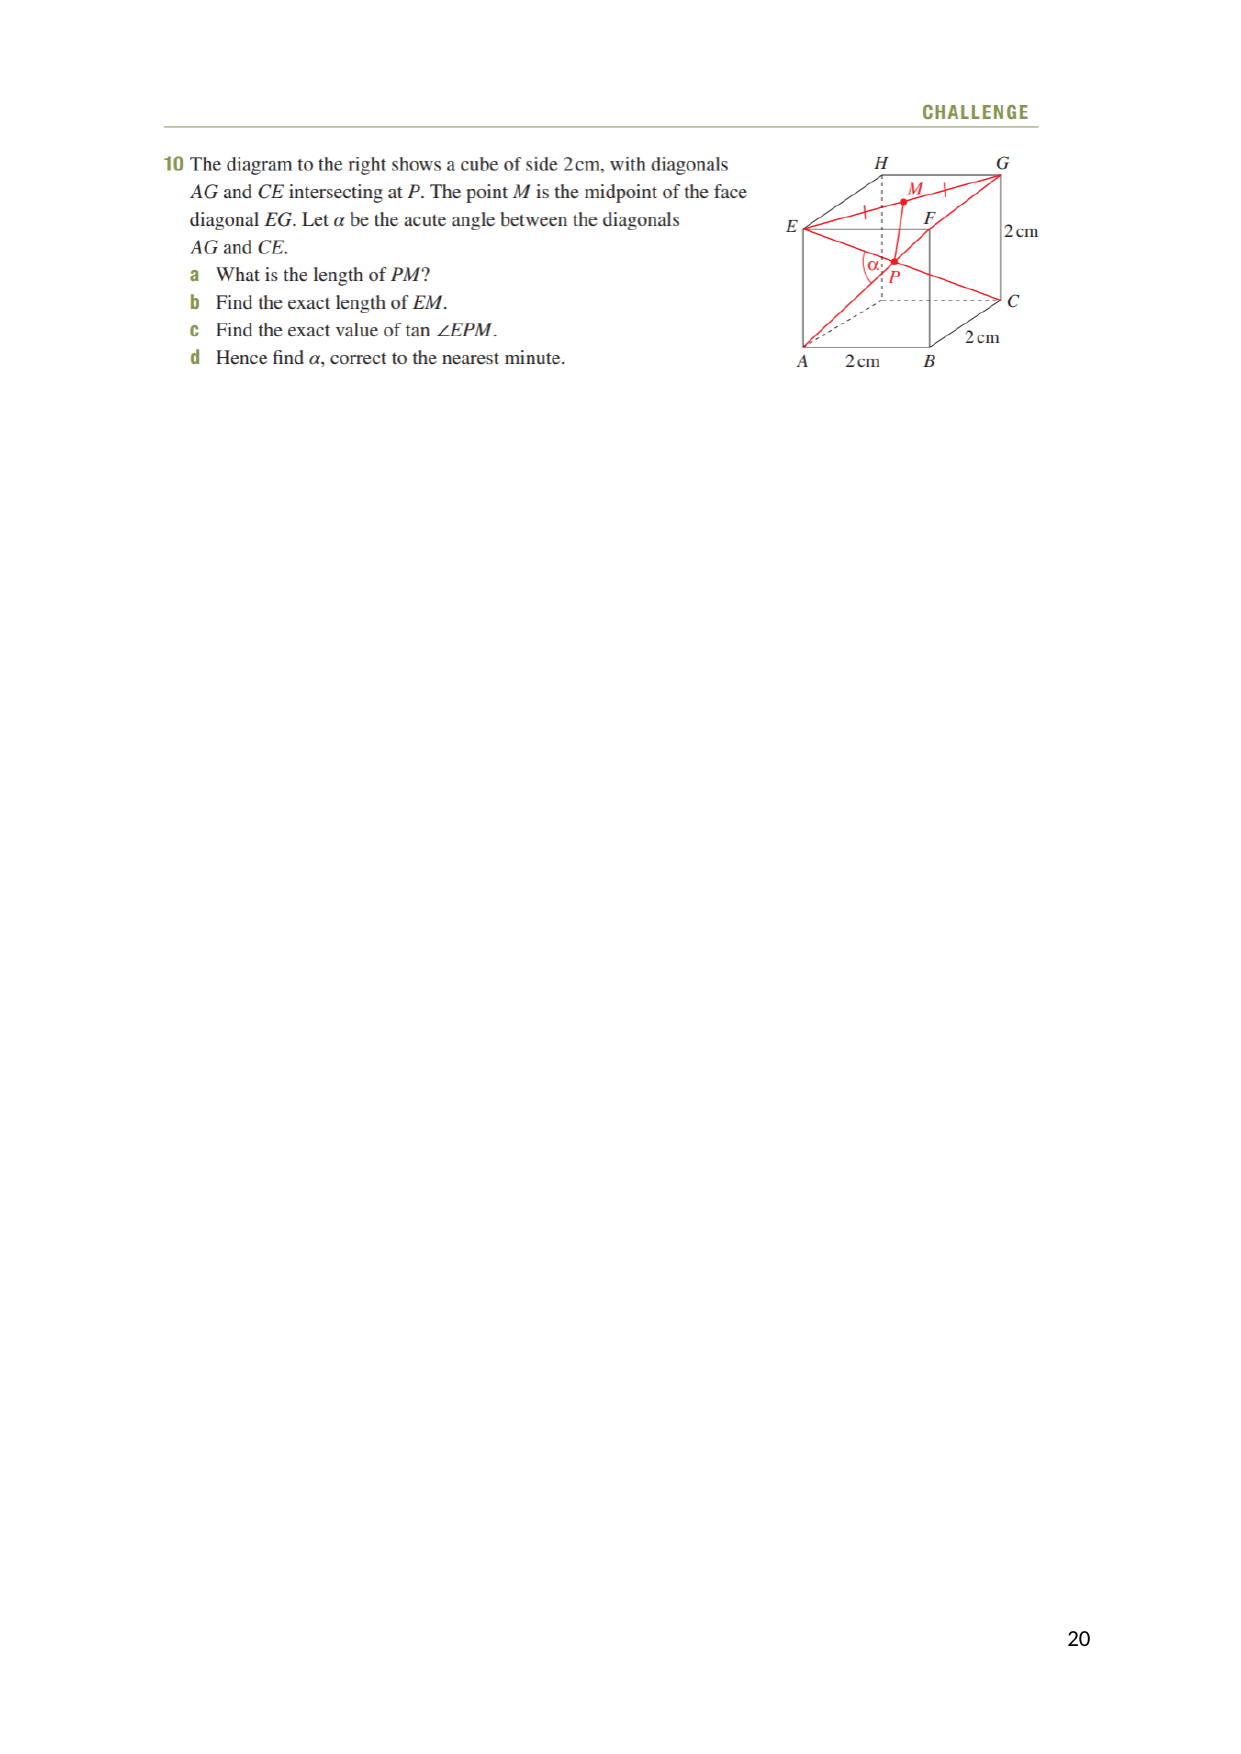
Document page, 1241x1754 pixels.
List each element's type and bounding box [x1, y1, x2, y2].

picture [150, 88, 1091, 383]
